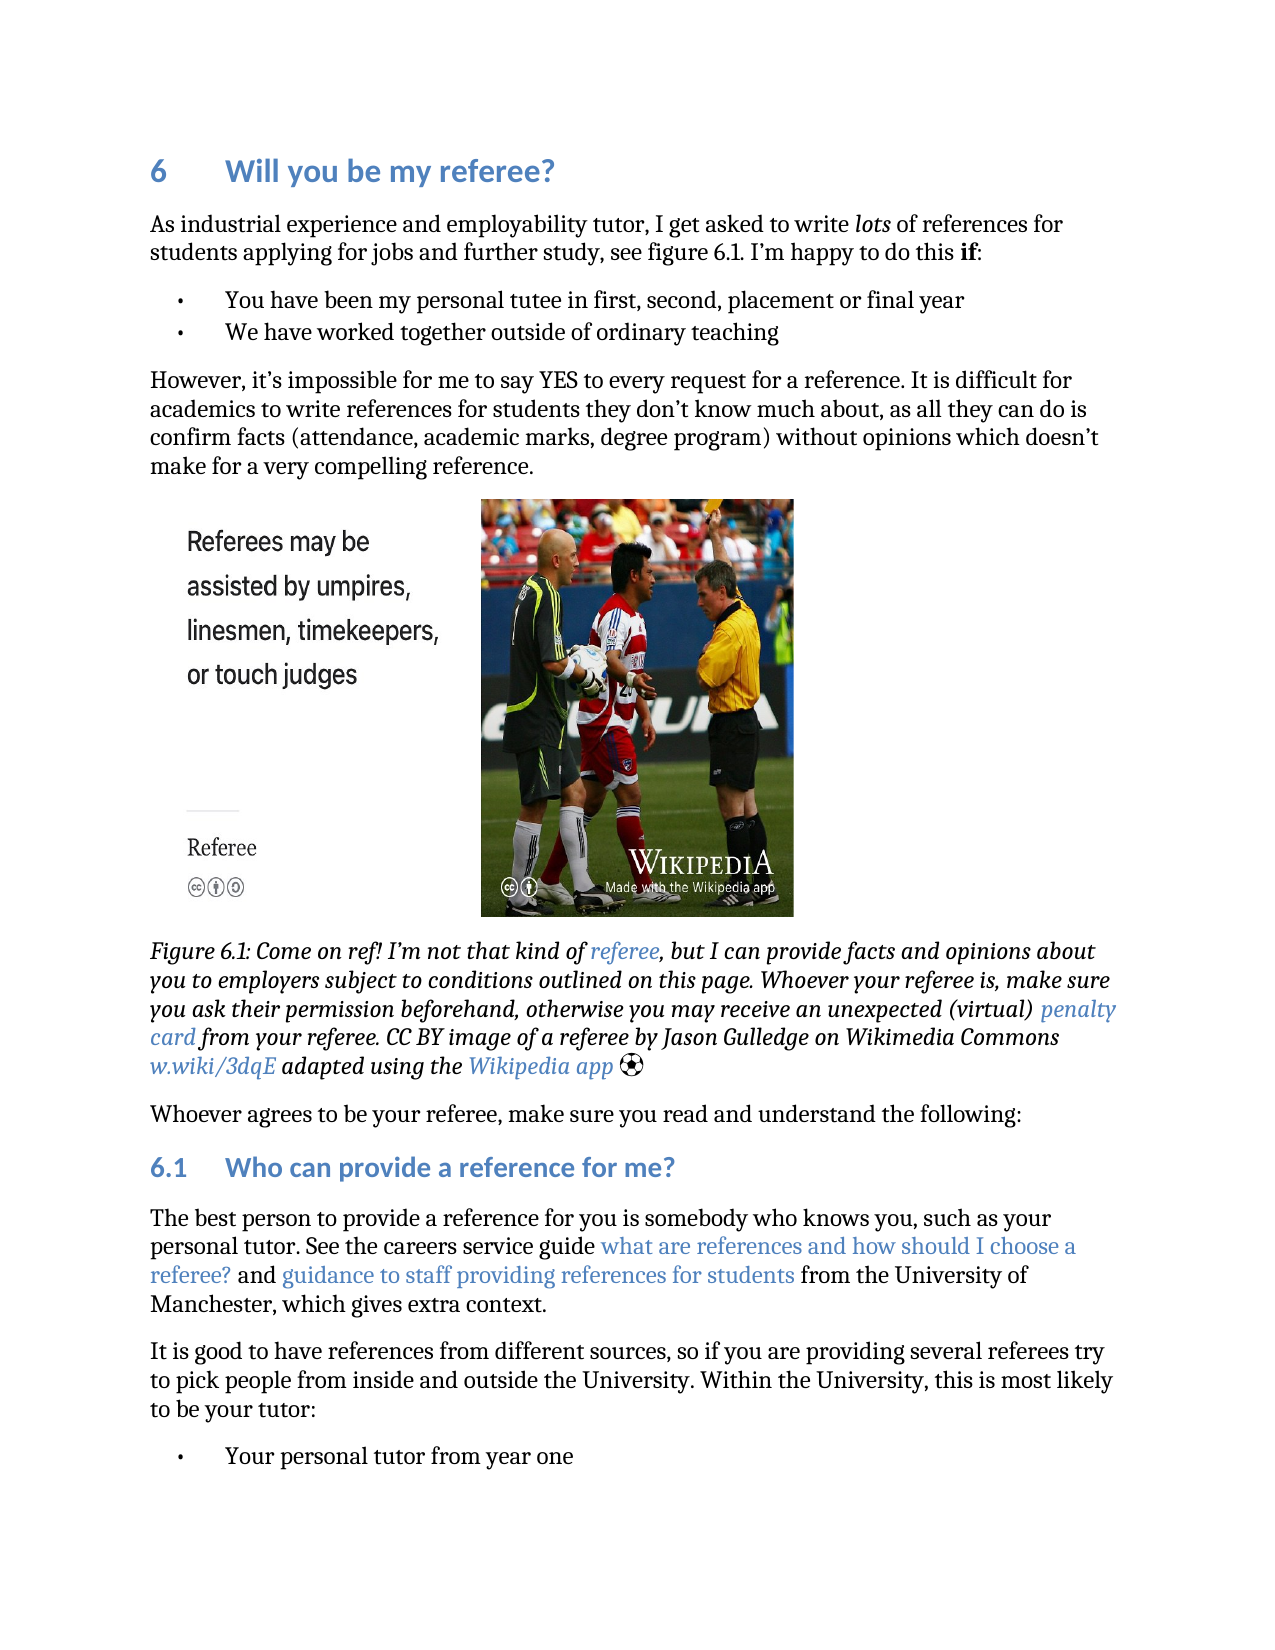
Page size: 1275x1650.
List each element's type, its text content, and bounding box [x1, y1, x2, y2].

list You have been my personal tutee in first, second, placement or final year [175, 286, 1125, 314]
text However, it’s impossible for me to say YES to every request for a reference. It is difficult for academics to write references for students they don’t know much about, as all they can do is confirm facts (attendance, academic marks, degree program) without opinions which doesn’t make for a very compelling reference. [150, 366, 1125, 481]
picture [168, 499, 794, 917]
text As industrial experience and employability tutor, I get asked to write lots of references for students applying for jobs and further study, see figure 6.1. I’m happy to do this if: [150, 209, 1125, 267]
subtitle 6 Will you be my referee? [150, 150, 1125, 191]
subtitle 6.1 Who can provide a reference for me? [150, 1149, 1125, 1185]
text Figure 6.1: Come on ref! I’m not that kind of referee, but I can provide facts and opinions about you to employers subject to conditions outlined on this page. Whoever your referee is, make sure you ask their permission beforehand, otherwise you may receive an unexpected (virtual) penalty card from your referee. CC BY image of a referee by Jason Gulledge on Wikimedia Commons w.wiki/3dqE adapted using the Wikipedia app ⚽️ [150, 937, 1125, 1081]
list We have worked together outside of ordinary teaching [175, 318, 1125, 347]
text It is good to have references from different sources, so if you are providing several referees try to pick people from inside and outside the University. Within the University, this is most likely to be your tutor: [150, 1337, 1125, 1423]
text The best person to provide a reference for you is somebody who knows you, such as your personal tutor. See the careers service guide what are references and how should I choose a referee? and guidance to staff providing references for students from the University of Manchester, which gives extra context. [150, 1203, 1125, 1318]
list Your personal tutor from year one [175, 1442, 1125, 1471]
text Whoever agrees to be your referee, make sure you read and understand the following: [150, 1099, 1125, 1128]
